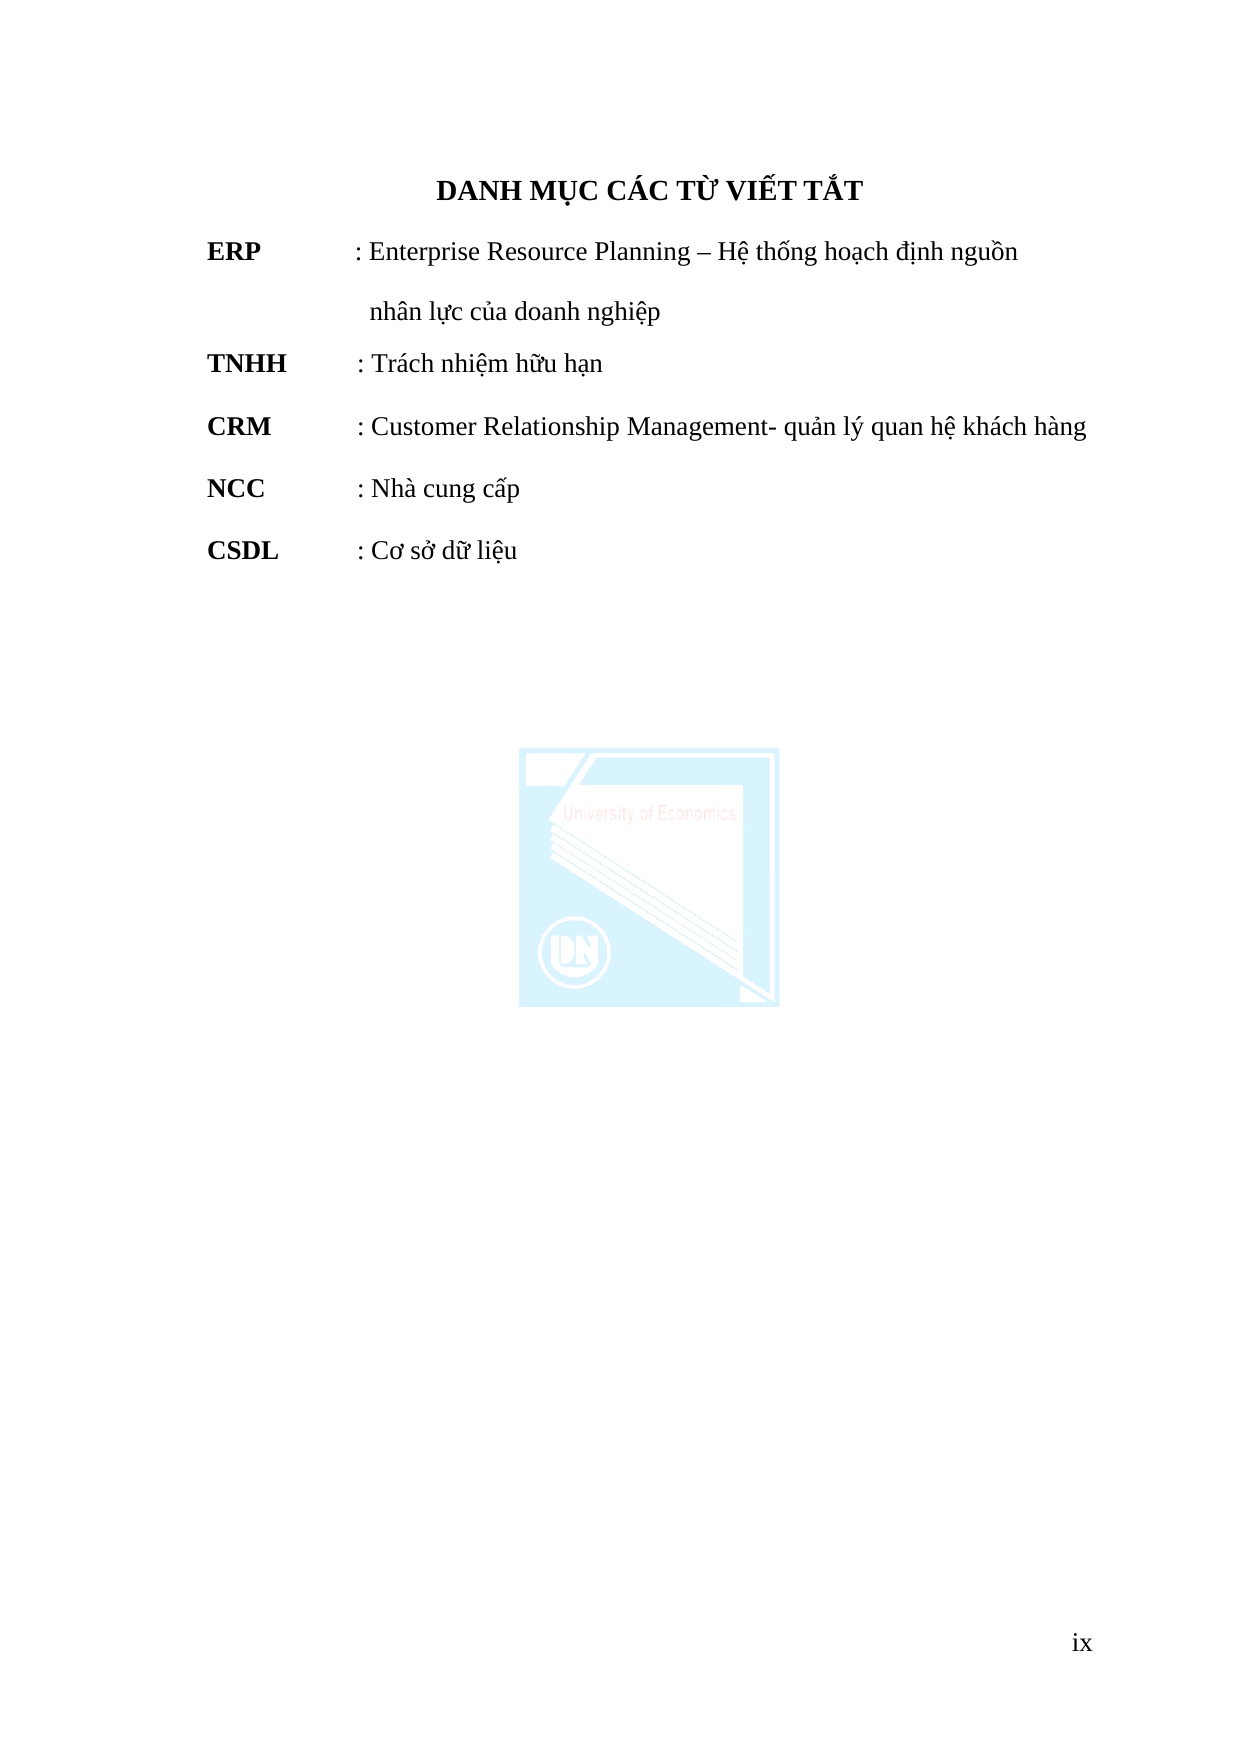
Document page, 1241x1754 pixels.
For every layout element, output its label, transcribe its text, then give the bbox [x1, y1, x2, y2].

text nhân lực của doanh nghiệp [207, 295, 1092, 326]
subtitle DANH MỤC CÁC TỪ VIẾT TẮT [207, 173, 1092, 206]
text NCC : Nhà cung cấp [207, 472, 1092, 503]
text CRM : Customer Relationship Management- quản lý quan hệ khách hàng [207, 410, 1092, 441]
text CSDL : Cơ sở dữ liệu [207, 534, 1092, 566]
text ERP : Enterprise Resource Planning – Hệ thống hoạch định nguồn [207, 236, 1092, 267]
text TNHH : Trách nhiệm hữu hạn [207, 348, 1092, 379]
